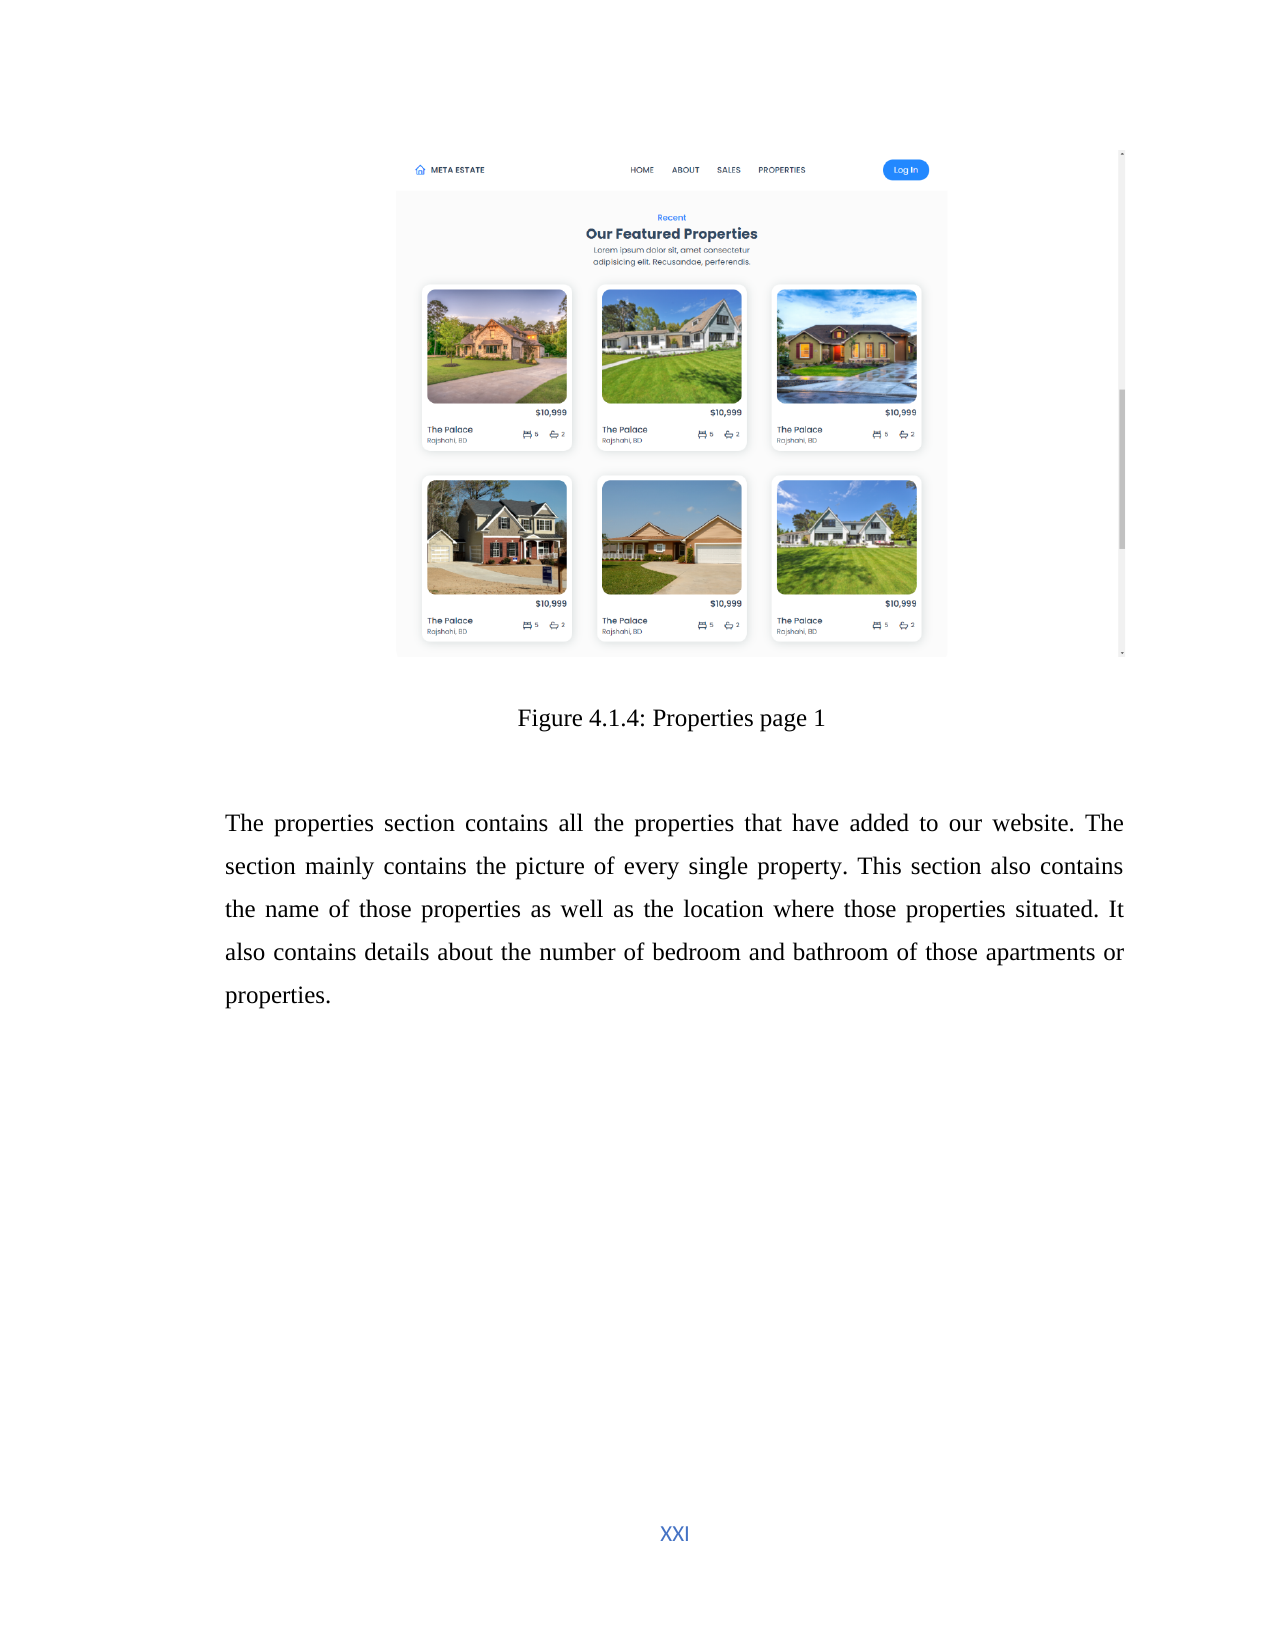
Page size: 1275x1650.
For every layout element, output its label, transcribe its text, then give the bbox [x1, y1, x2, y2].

picture [225, 150, 1125, 657]
text The properties section contains all the properties that have added to our website. The section mainly contains the picture of every single property. This section also contains the name of those properties as well as the location where those properties situated. It also contains details about the number of bedroom and bathroom of those apartments or properties. [225, 808, 1125, 1009]
